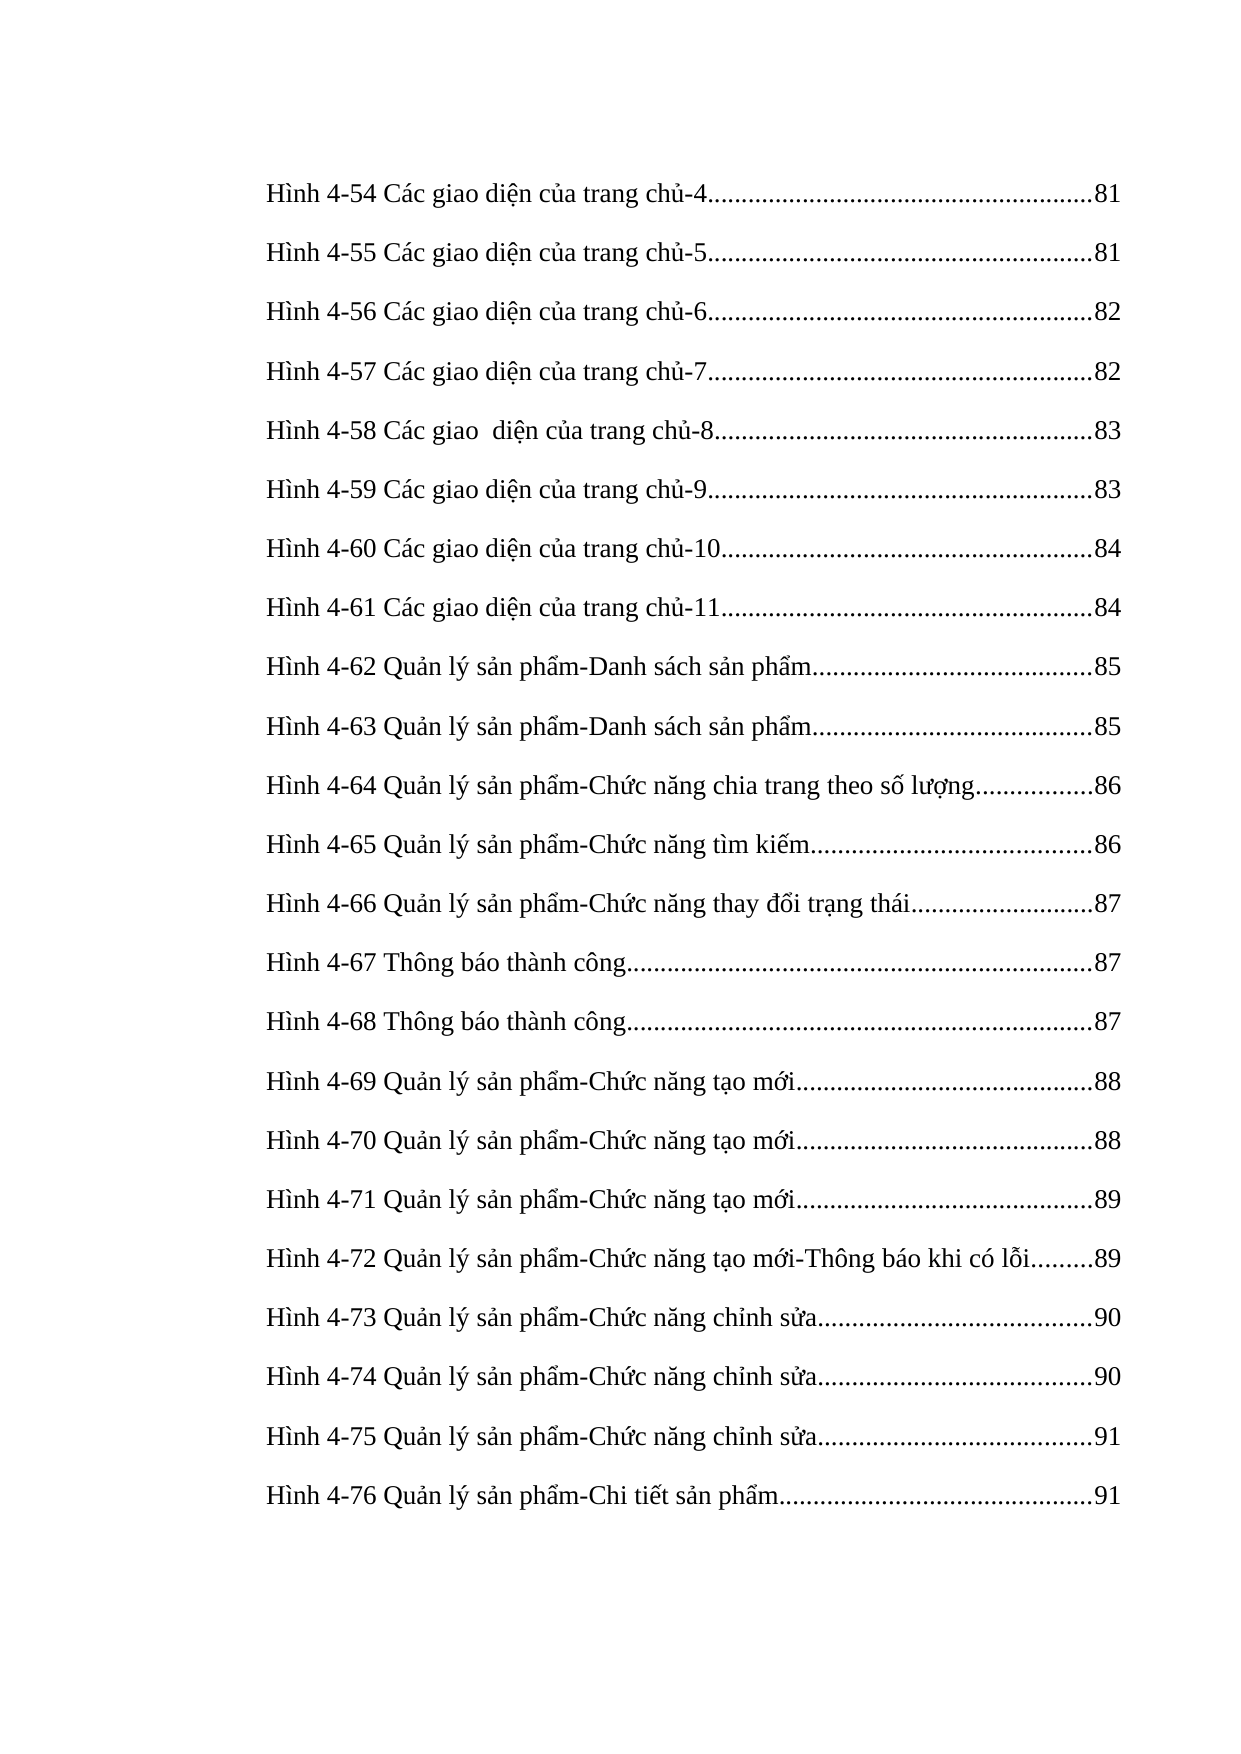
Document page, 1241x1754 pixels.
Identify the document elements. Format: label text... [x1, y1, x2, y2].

text Hình 4-68 Thông báo thành công 87 [207, 1006, 1122, 1037]
text Hình 4-66 Quản lý sản phẩm-Chức năng thay đổi trạng thái 87 [207, 887, 1122, 918]
text Hình 4-64 Quản lý sản phẩm-Chức năng chia trang theo số lượng 86 [207, 769, 1122, 800]
text Hình 4-58 Các giao diện của trang chủ-8 83 [207, 414, 1122, 445]
text Hình 4-71 Quản lý sản phẩm-Chức năng tạo mới 89 [207, 1183, 1122, 1214]
text Hình 4-73 Quản lý sản phẩm-Chức năng chỉnh sửa 90 [207, 1301, 1122, 1332]
text Hình 4-55 Các giao diện của trang chủ-5 81 [207, 236, 1122, 267]
text Hình 4-67 Thông báo thành công 87 [207, 946, 1122, 977]
text Hình 4-59 Các giao diện của trang chủ-9 83 [207, 473, 1122, 504]
text Hình 4-65 Quản lý sản phẩm-Chức năng tìm kiếm 86 [207, 828, 1122, 859]
text Hình 4-72 Quản lý sản phẩm-Chức năng tạo mới-Thông báo khi có lỗi 89 [207, 1242, 1122, 1273]
text Hình 4-54 Các giao diện của trang chủ-4 81 [207, 177, 1122, 208]
text Hình 4-62 Quản lý sản phẩm-Danh sách sản phẩm 85 [207, 651, 1122, 682]
text Hình 4-74 Quản lý sản phẩm-Chức năng chỉnh sửa 90 [207, 1361, 1122, 1392]
text Hình 4-76 Quản lý sản phẩm-Chi tiết sản phẩm 91 [207, 1479, 1122, 1510]
text Hình 4-70 Quản lý sản phẩm-Chức năng tạo mới 88 [207, 1124, 1122, 1155]
text Hình 4-60 Các giao diện của trang chủ-10 84 [207, 532, 1122, 563]
text Hình 4-61 Các giao diện của trang chủ-11 84 [207, 591, 1122, 622]
text Hình 4-69 Quản lý sản phẩm-Chức năng tạo mới 88 [207, 1065, 1122, 1096]
text Hình 4-63 Quản lý sản phẩm-Danh sách sản phẩm 85 [207, 710, 1122, 741]
text Hình 4-56 Các giao diện của trang chủ-6 82 [207, 296, 1122, 327]
text Hình 4-75 Quản lý sản phẩm-Chức năng chỉnh sửa 91 [207, 1420, 1122, 1451]
text Hình 4-57 Các giao diện của trang chủ-7 82 [207, 355, 1122, 386]
